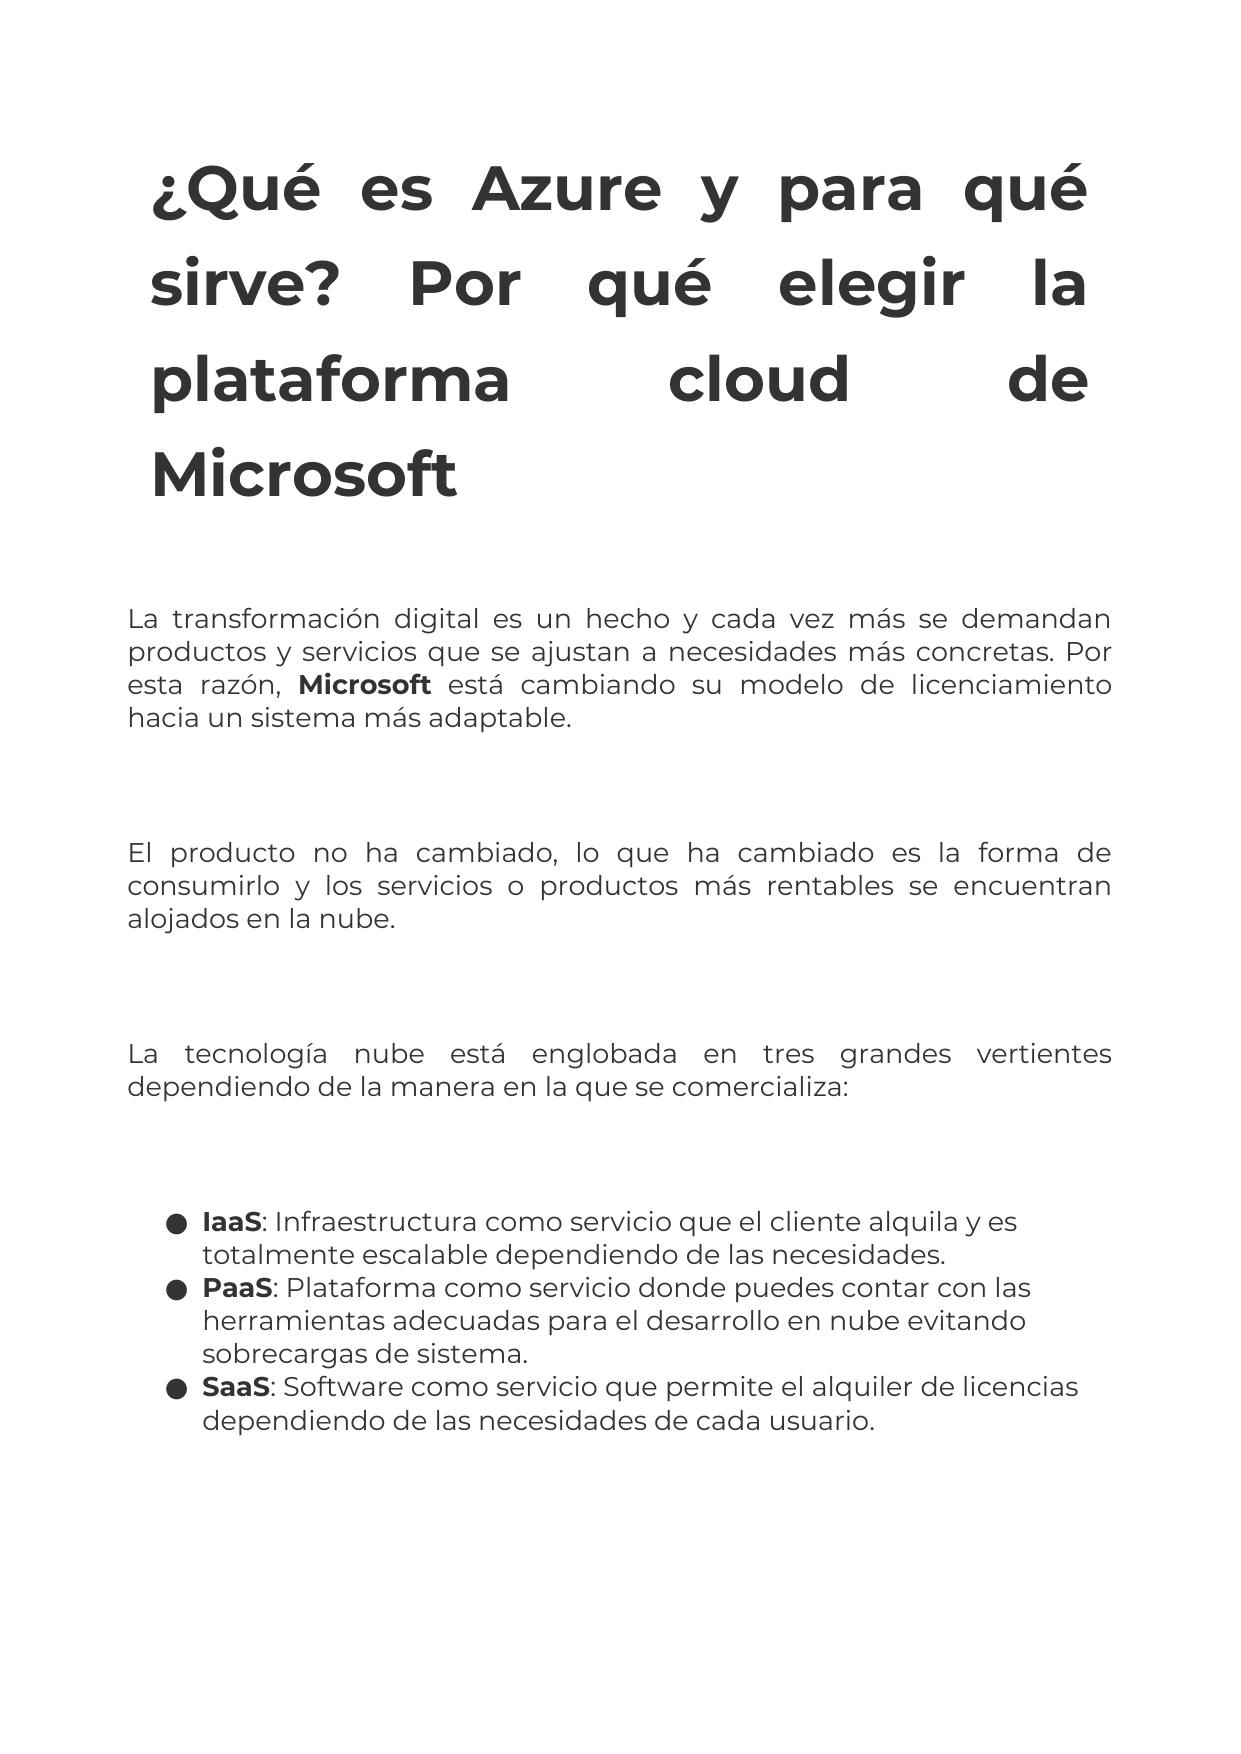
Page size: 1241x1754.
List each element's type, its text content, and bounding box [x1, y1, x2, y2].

subtitle ¿Qué es Azure y para qué sirve? Por qué elegir la plataforma cloud de Microsoft [150, 150, 1090, 512]
text La tecnología nube está englobada en tres grandes vertientes dependiendo de la manera en la que se comercializa: [127, 1037, 1113, 1103]
text La transformación digital es un hecho y cada vez más se demandan productos y servicios que se ajustan a necesidades más concretas. Por esta razón, Microsoft está cambiando su modelo de licenciamiento hacia un sistema más adaptable. [127, 602, 1113, 734]
text El producto no ha cambiado, lo que ha cambiado es la forma de consumirlo y los servicios o productos más rentables se encuentran alojados en la nube. [127, 836, 1113, 935]
list IaaS: Infraestructura como servicio que el cliente alquila y es totalmente escalable dependiendo de las necesidades. [164, 1206, 1113, 1272]
list SaaS: Software como servicio que permite el alquiler de licencias dependiendo de las necesidades de cada usuario. [164, 1371, 1113, 1437]
list PaaS: Plataforma como servicio donde puedes contar con las herramientas adecuadas para el desarrollo en nube evitando sobrecargas de sistema. [164, 1272, 1113, 1371]
